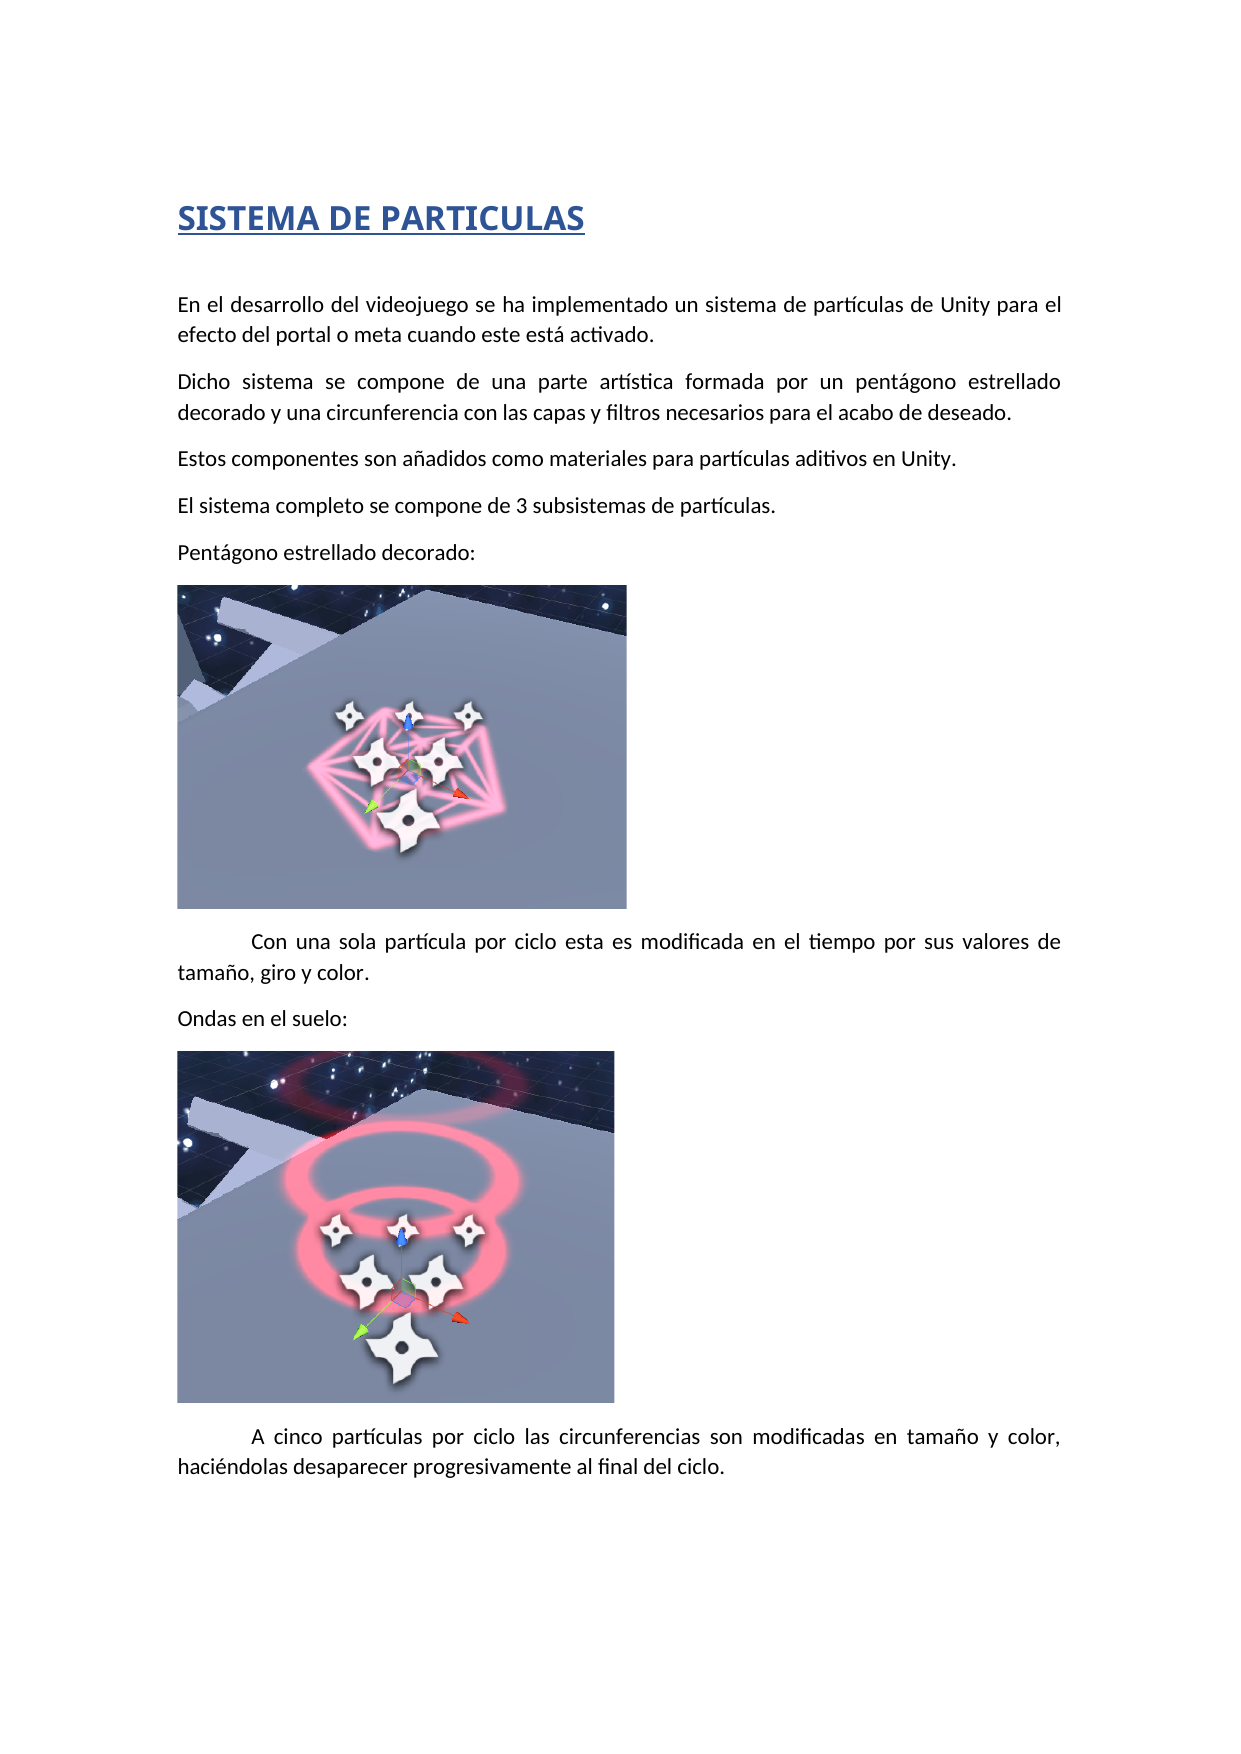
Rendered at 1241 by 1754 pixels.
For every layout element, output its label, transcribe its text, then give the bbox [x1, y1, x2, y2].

text Ondas en el suelo: [177, 1004, 1063, 1032]
subtitle SISTEMA DE PARTICULAS [177, 194, 1063, 240]
text En el desarrollo del videojuego se ha implementado un sistema de partículas de Unity para el efecto del portal o meta cuando este está activado. [177, 290, 1063, 348]
text A cinco partículas por ciclo las circunferencias son modificadas en tamaño y color, haciéndolas desaparecer progresivamente al final del ciclo. [177, 1422, 1063, 1480]
text Dicho sistema se compone de una parte artística formada por un pentágono estrellado decorado y una circunferencia con las capas y filtros necesarios para el acabo de deseado. [177, 367, 1063, 426]
picture [177, 585, 627, 909]
picture [177, 1051, 615, 1403]
text Con una sola partícula por ciclo esta es modificada en el tiempo por sus valores de tamaño, giro y color. [177, 927, 1063, 986]
text El sistema completo se compone de 3 subsistemas de partículas. [177, 491, 1063, 519]
text Pentágono estrellado decorado: [177, 538, 1063, 566]
text Estos componentes son añadidos como materiales para partículas aditivos en Unity. [177, 444, 1063, 472]
